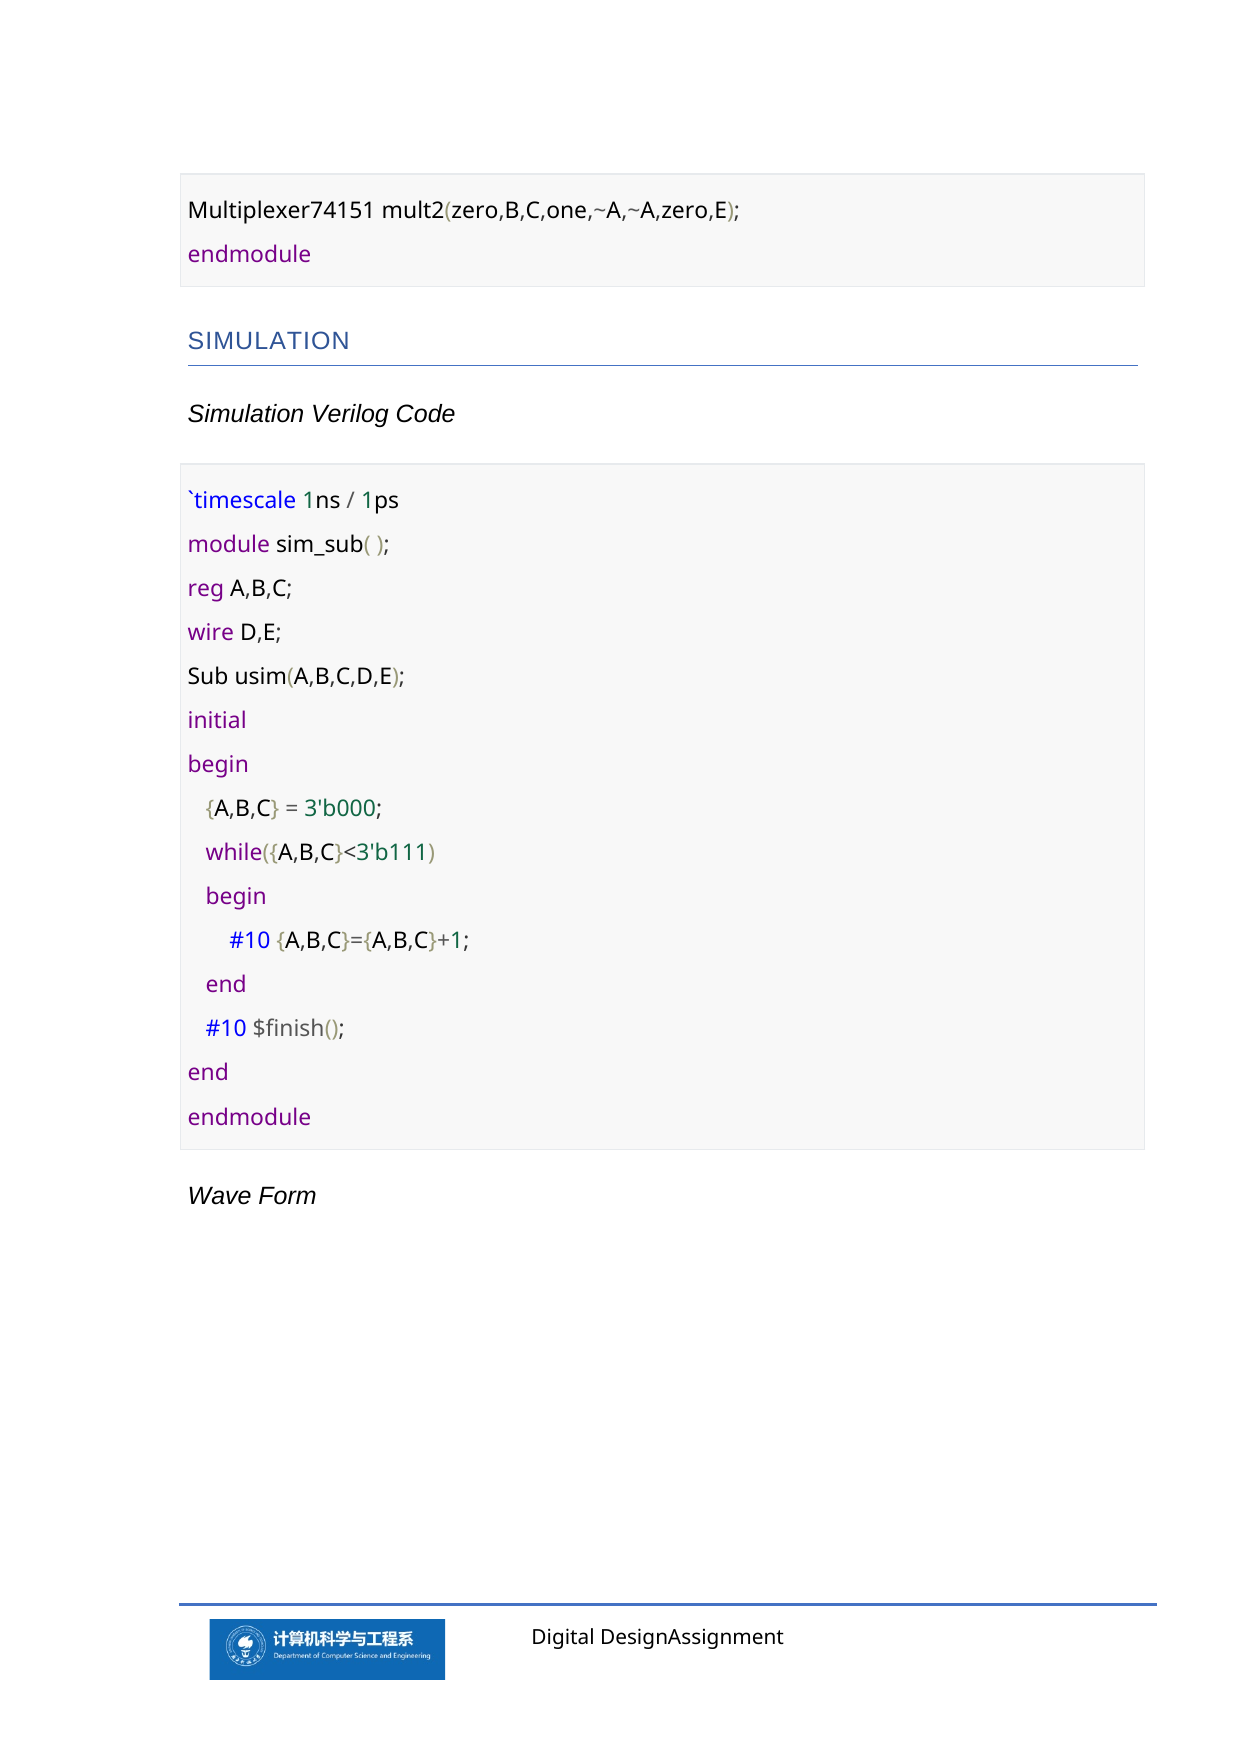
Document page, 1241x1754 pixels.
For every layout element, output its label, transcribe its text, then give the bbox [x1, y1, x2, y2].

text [181, 175, 1144, 286]
list Simulation Verilog Code [187, 391, 1138, 435]
subtitle simulation [187, 318, 1138, 366]
text `timescale 1ns / 1ps module sim_sub( ); reg A,B,C; wire D,E; Sub usim(A,B,C,D,E); initial begin {A,B,C} = 3'b000; while({A,B,C}<3'b111) begin #10 {A,B,C}={A,B,C}+1; end #10 $finish(); end endmodule [181, 465, 1144, 1149]
picture [209, 1619, 446, 1680]
list Wave Form [187, 1173, 1138, 1218]
